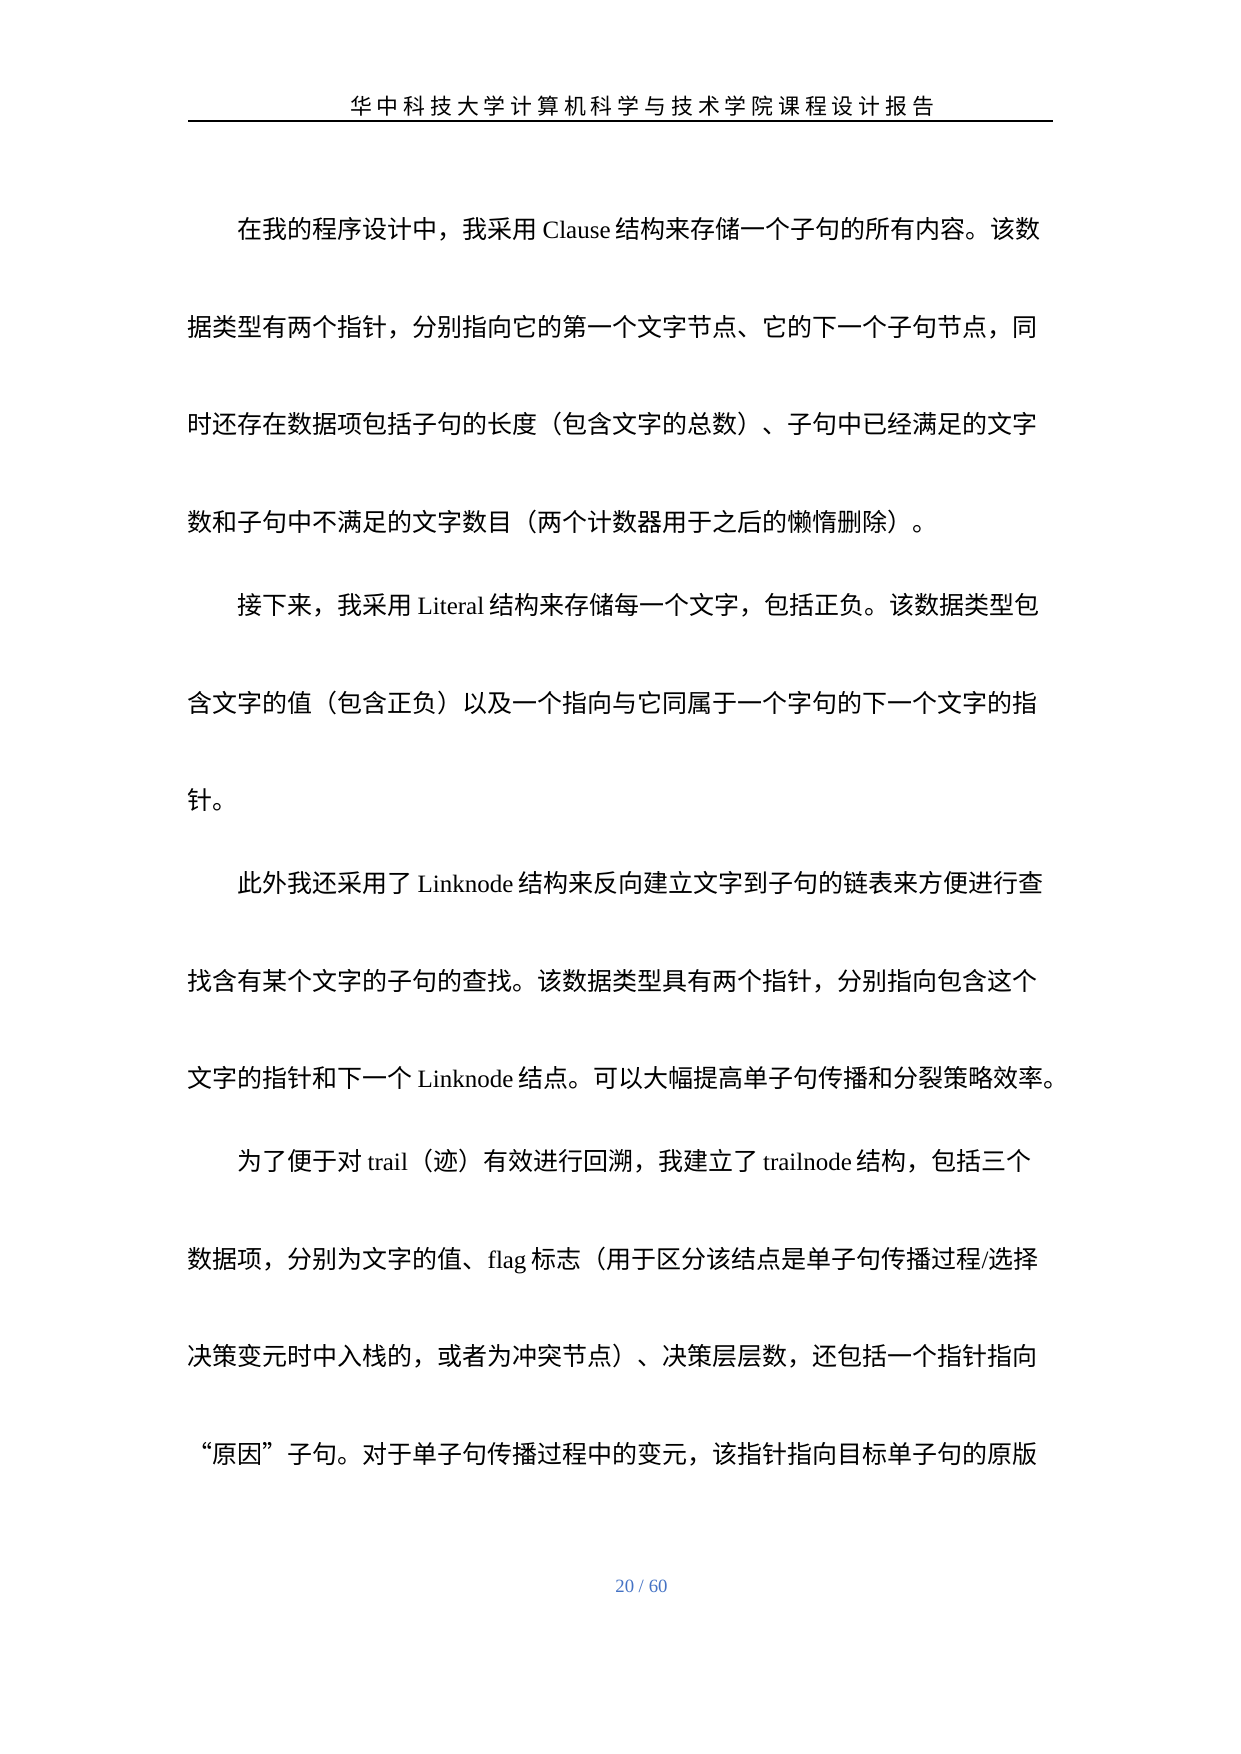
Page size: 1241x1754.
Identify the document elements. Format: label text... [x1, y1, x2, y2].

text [187, 1127, 1053, 1485]
text 接下来，我采用Literal结构来存储每一个文字，包括正负。该数据类型包含文字的值（包含正负）以及一个指向与它同属于一个字句的下一个文字的指针。 [187, 571, 1053, 831]
text 此外我还采用了Linknode结构来反向建立文字到子句的链表来方便进行查找含有某个文字的子句的查找。该数据类型具有两个指针，分别指向包含这个文字的指针和下一个Linknode结点。可以大幅提高单子句传播和分裂策略效率。 [187, 849, 1053, 1109]
text 在我的程序设计中，我采用Clause结构来存储一个子句的所有内容。该数据类型有两个指针，分别指向它的第一个文字节点、它的下一个子句节点，同时还存在数据项包括子句的长度（包含文字的总数）、子句中已经满足的文字数和子句中不满足的文字数目（两个计数器用于之后的懒惰删除）。 [187, 196, 1053, 553]
